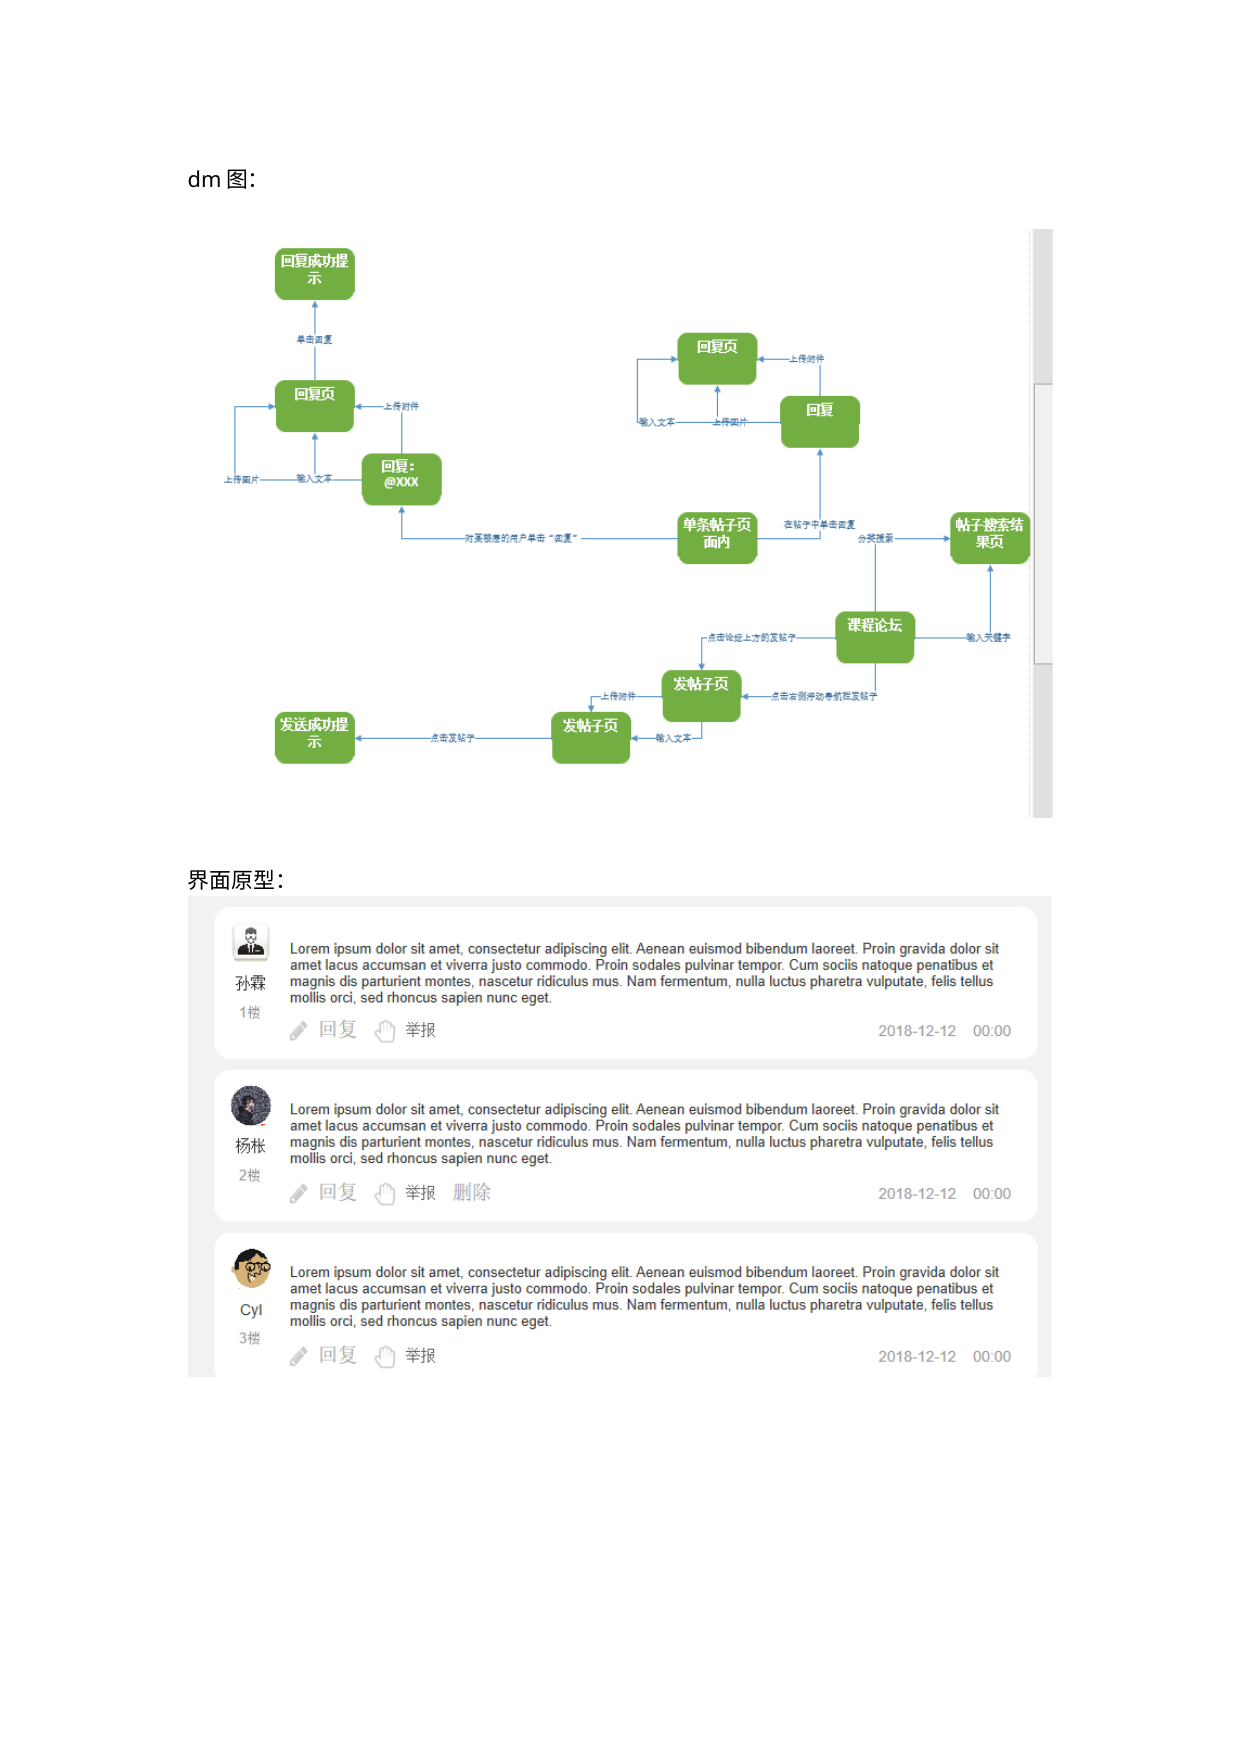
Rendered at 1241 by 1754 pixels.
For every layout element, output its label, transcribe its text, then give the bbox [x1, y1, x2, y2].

text 界面原型： [187, 863, 1053, 895]
picture [187, 895, 1052, 1377]
picture [187, 229, 1053, 818]
subtitle dm图： [187, 162, 1053, 194]
